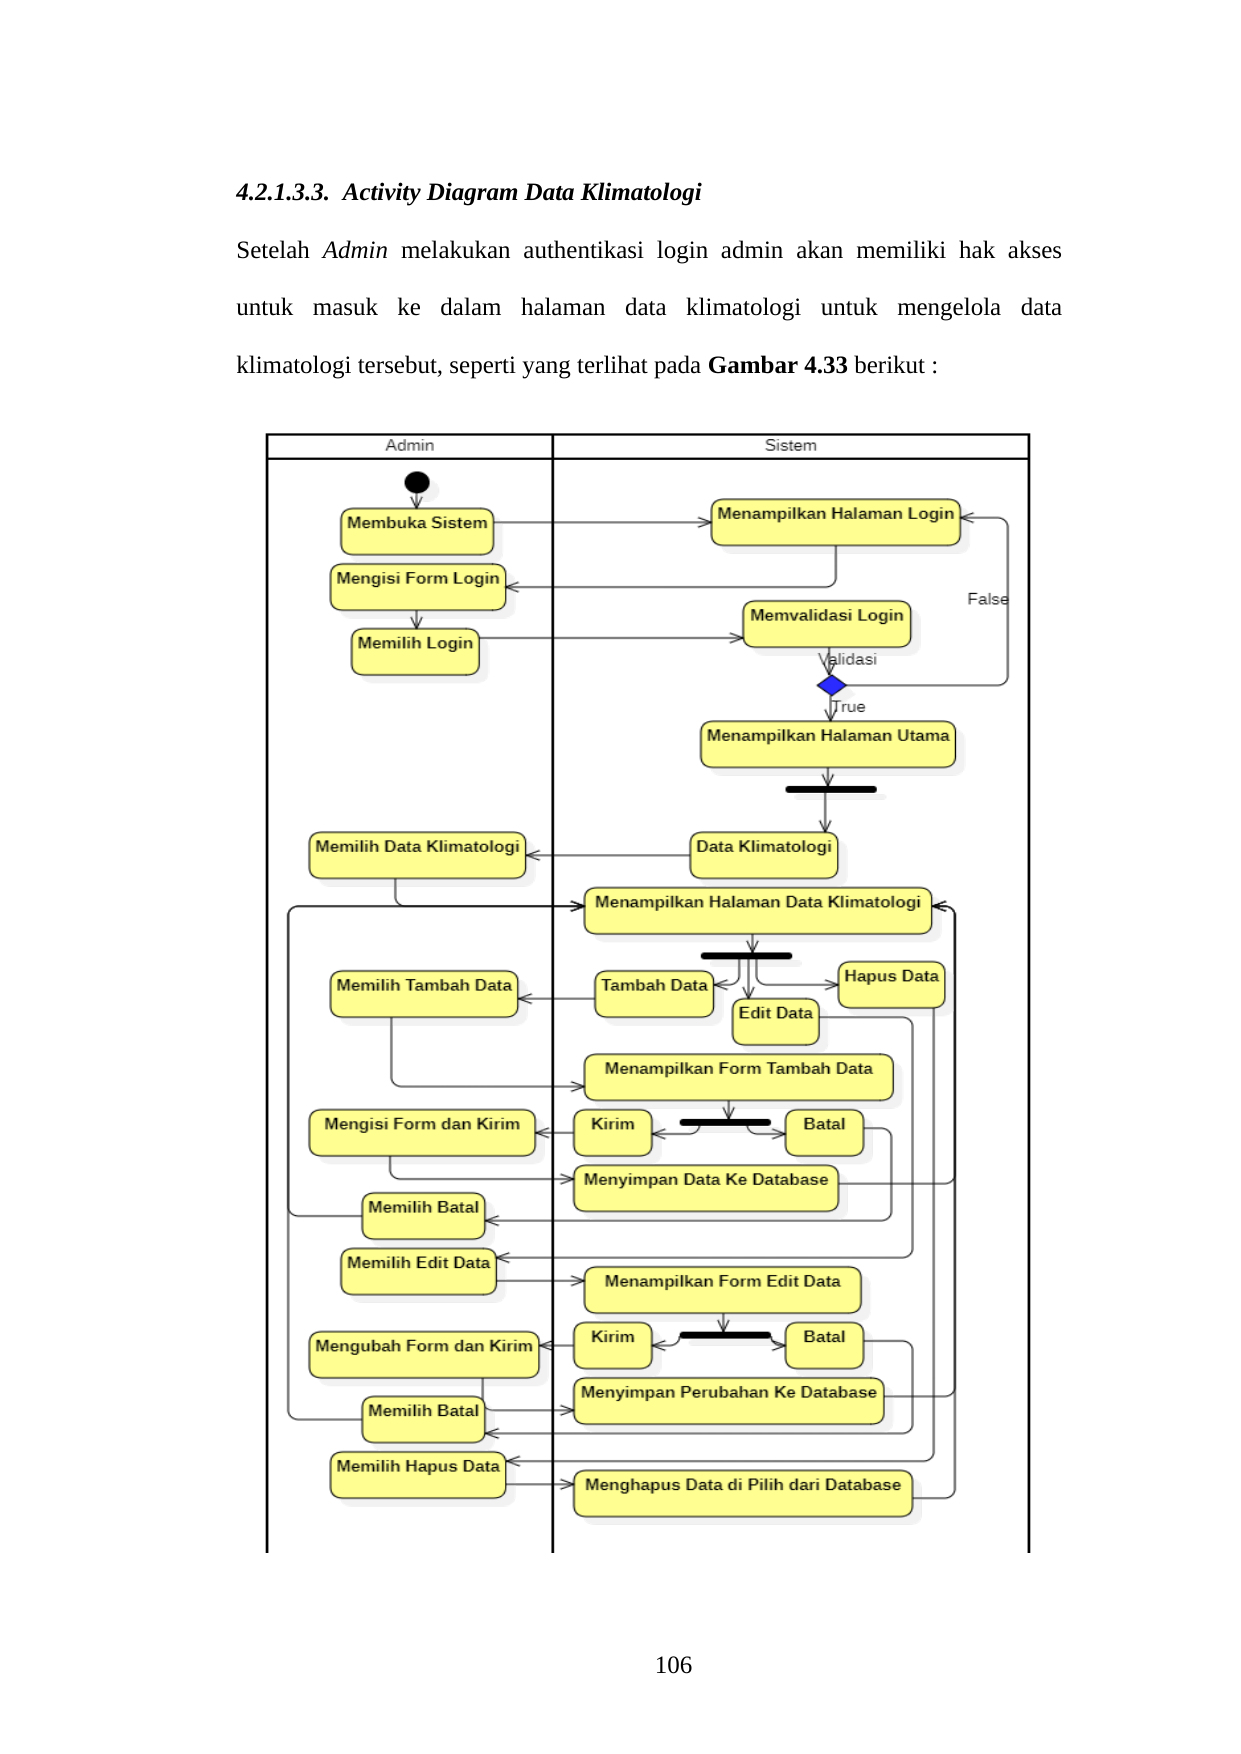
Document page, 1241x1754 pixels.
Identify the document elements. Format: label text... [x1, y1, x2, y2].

subtitle Activity Diagram Data Klimatologi [236, 177, 1063, 206]
picture [254, 423, 1045, 1553]
